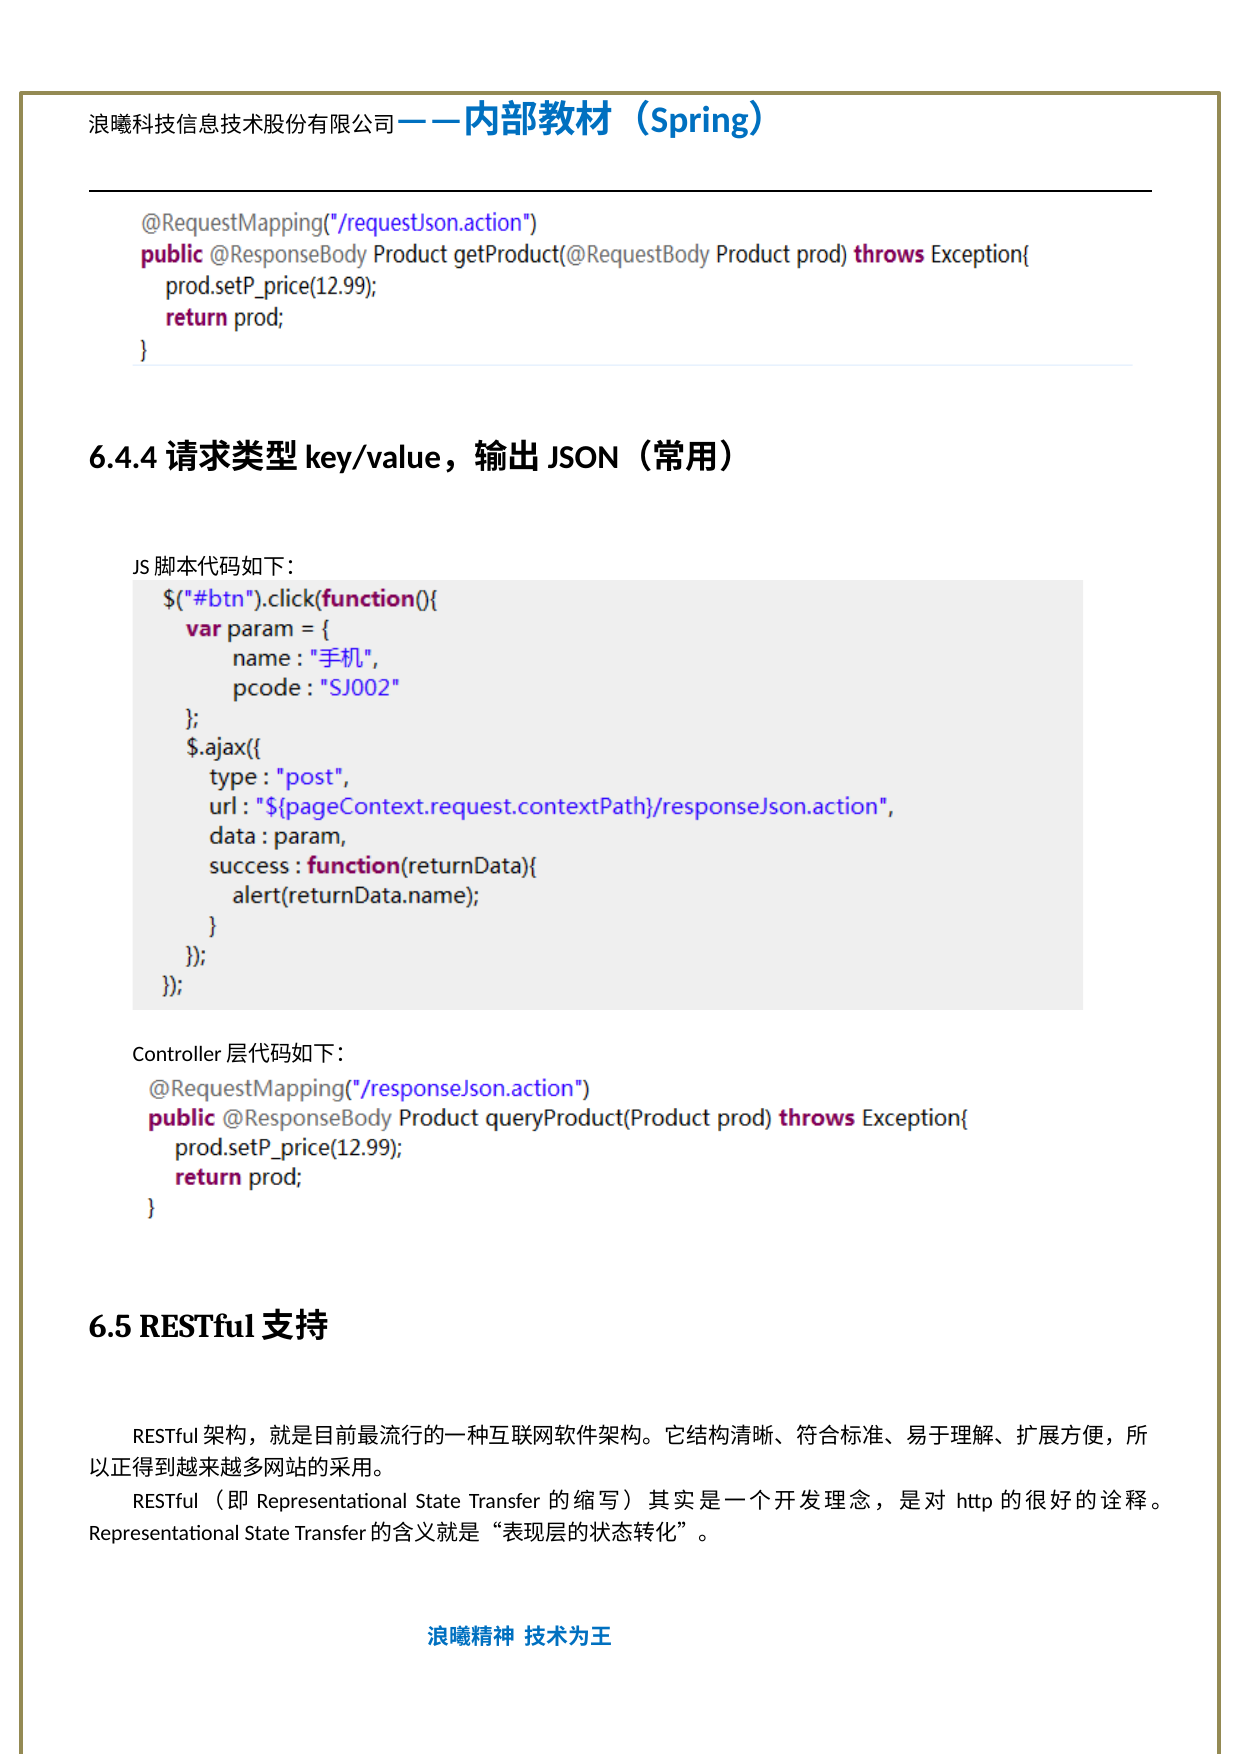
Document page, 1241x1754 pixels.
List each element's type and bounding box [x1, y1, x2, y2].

picture [132, 580, 1084, 1010]
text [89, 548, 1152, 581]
picture [132, 1068, 1033, 1232]
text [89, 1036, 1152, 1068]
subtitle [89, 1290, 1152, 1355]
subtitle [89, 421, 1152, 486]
picture [132, 198, 1133, 366]
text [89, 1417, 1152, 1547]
